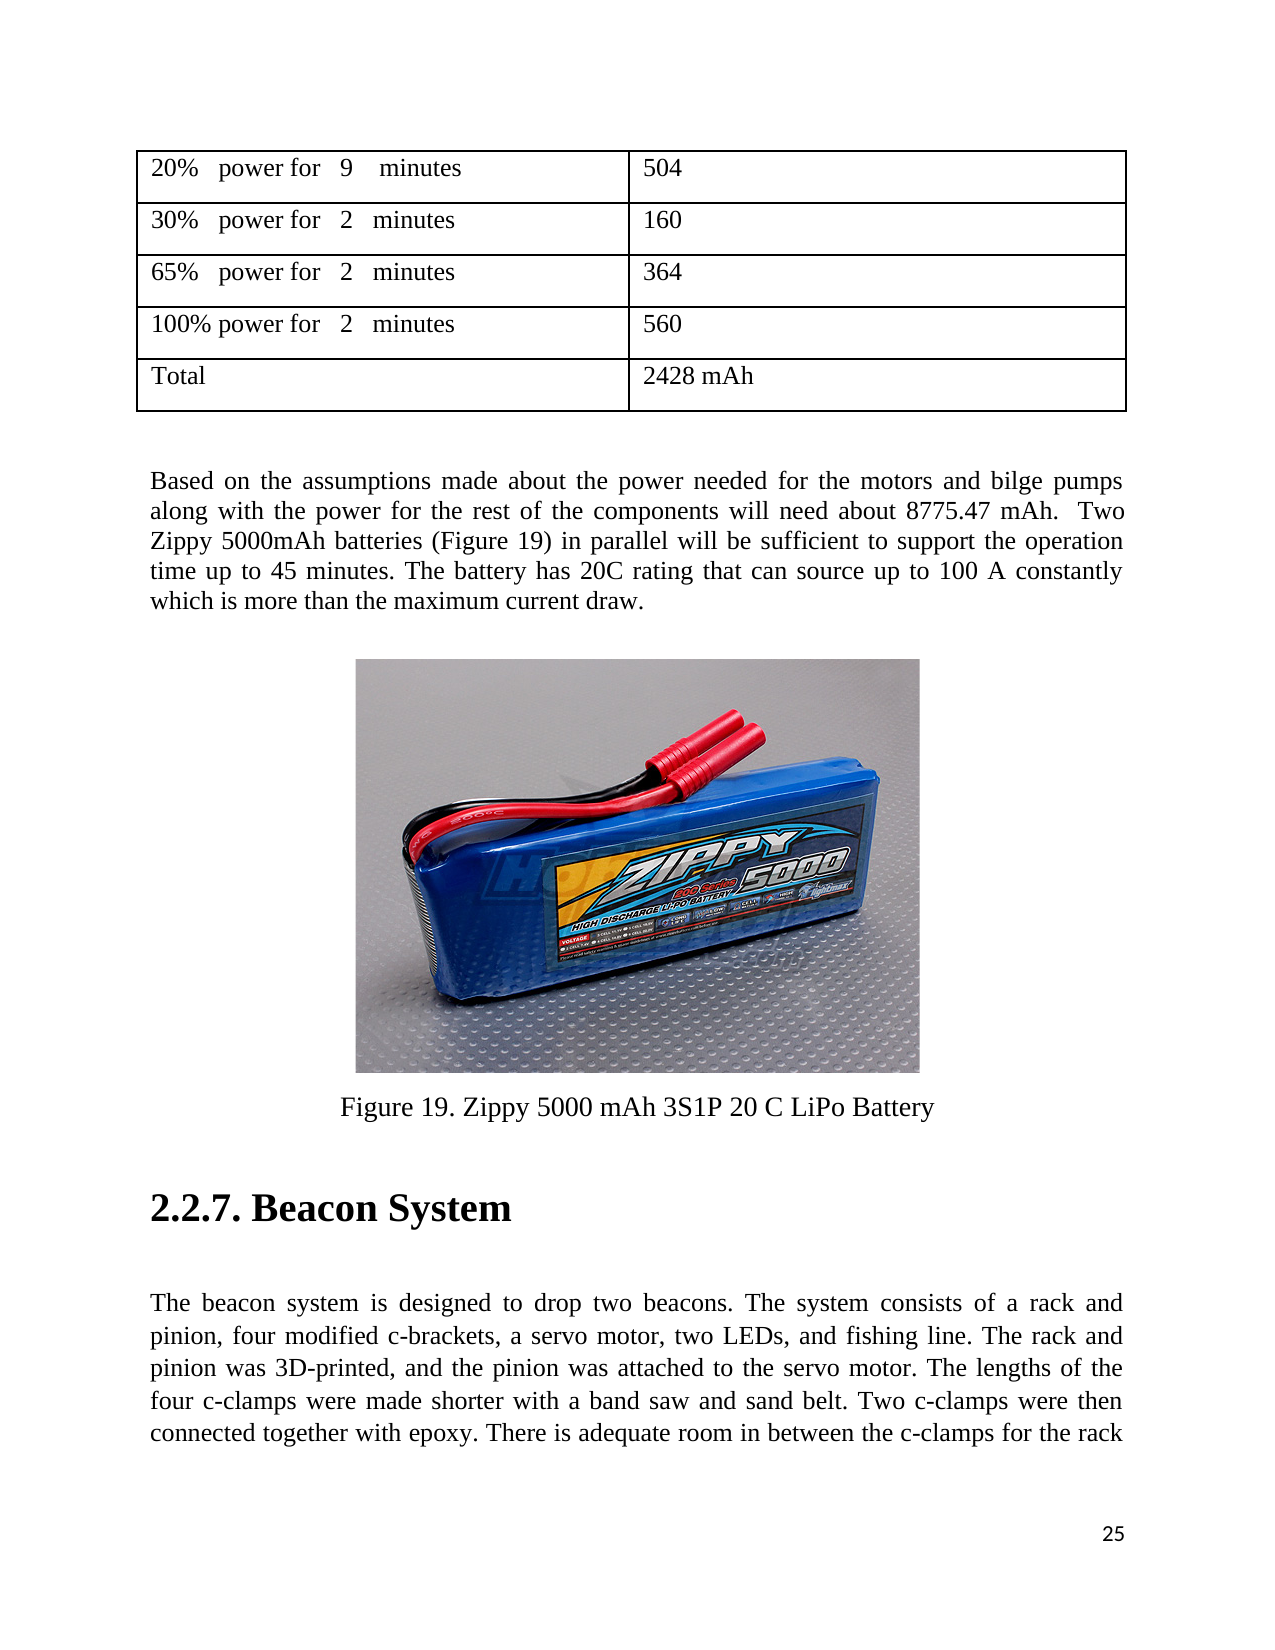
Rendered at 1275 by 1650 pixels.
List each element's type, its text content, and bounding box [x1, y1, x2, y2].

subtitle 2.2.7. Beacon System [150, 1183, 1125, 1230]
table_cell 504 [630, 152, 1125, 202]
table_cell 2428 mAh [630, 360, 1125, 410]
table_cell 160 [630, 204, 1125, 254]
table_cell 30% power for 2 minutes [138, 204, 628, 254]
text Figure 19. Zippy 5000 mAh 3S1P 20 C LiPo Battery [150, 1090, 1125, 1122]
table_cell 560 [630, 308, 1125, 358]
table_cell 20% power for 9 minutes [138, 152, 628, 202]
picture [355, 659, 920, 1073]
table_cell 100% power for 2 minutes [138, 308, 628, 358]
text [150, 1287, 1125, 1447]
table_cell 65% power for 2 minutes [138, 256, 628, 306]
table_cell Total [138, 360, 628, 410]
text Based on the assumptions made about the power needed for the motors and bilge pumps along with the power for the rest of the components will need about 8775.47 mAh. Two Zippy 5000mAh batteries (Figure 19) in parallel will be sufficient to support the operation time up to 45 minutes. The battery has 20C rating that can source up to 100 A constantly which is more than the maximum current draw. [150, 465, 1125, 615]
table_cell 364 [630, 256, 1125, 306]
